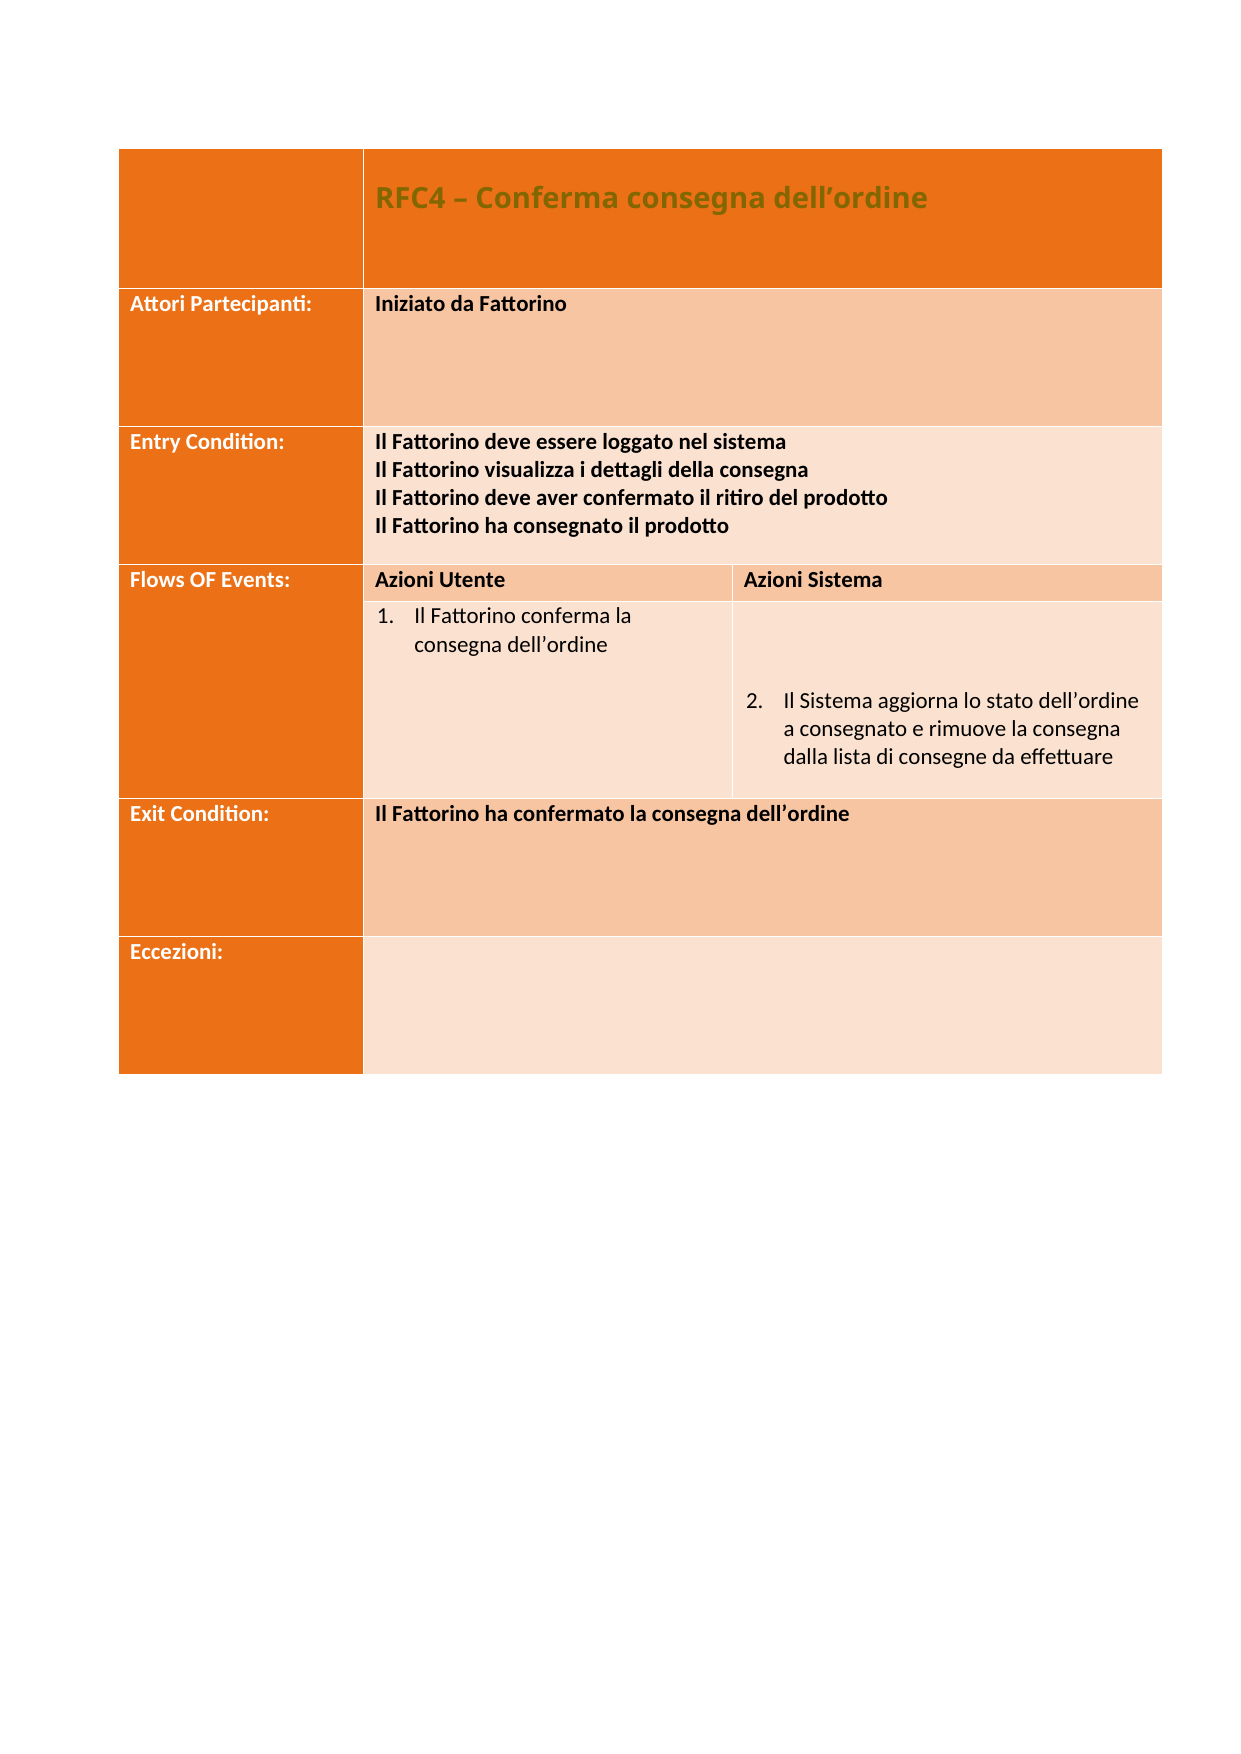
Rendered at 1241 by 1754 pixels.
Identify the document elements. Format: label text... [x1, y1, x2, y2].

table_cell Il Fattorino ha confermato la consegna dell’ordine [364, 799, 1162, 936]
table_cell Exit Condition: [119, 799, 363, 936]
table_cell Eccezioni: [119, 937, 363, 1074]
table_cell Iniziato da Fattorino [364, 289, 1162, 426]
table_cell Azioni Utente [364, 565, 732, 601]
table_cell Il Fattorino conferma la consegna dell’ordine [364, 602, 732, 798]
table_cell Entry Condition: [119, 427, 363, 564]
table_cell Azioni Sistema [733, 565, 1162, 601]
table_cell Flows OF Events: [119, 565, 363, 798]
table_cell Il Fattorino deve essere loggato nel sistema Il Fattorino visualizza i dettagli della consegna Il Fattorino deve aver confermato il ritiro del prodotto Il Fattorino ha consegnato il prodotto [364, 427, 1162, 564]
table_cell [364, 937, 1162, 1074]
table_header [119, 149, 363, 288]
table_cell Attori Partecipanti: [119, 289, 363, 426]
table_header RFC4 – Conferma consegna dell’ordine [364, 149, 1162, 288]
table_cell Il Sistema aggiorna lo stato dell’ordine a consegnato e rimuove la consegna dalla lista di consegne da effettuare [733, 602, 1162, 798]
